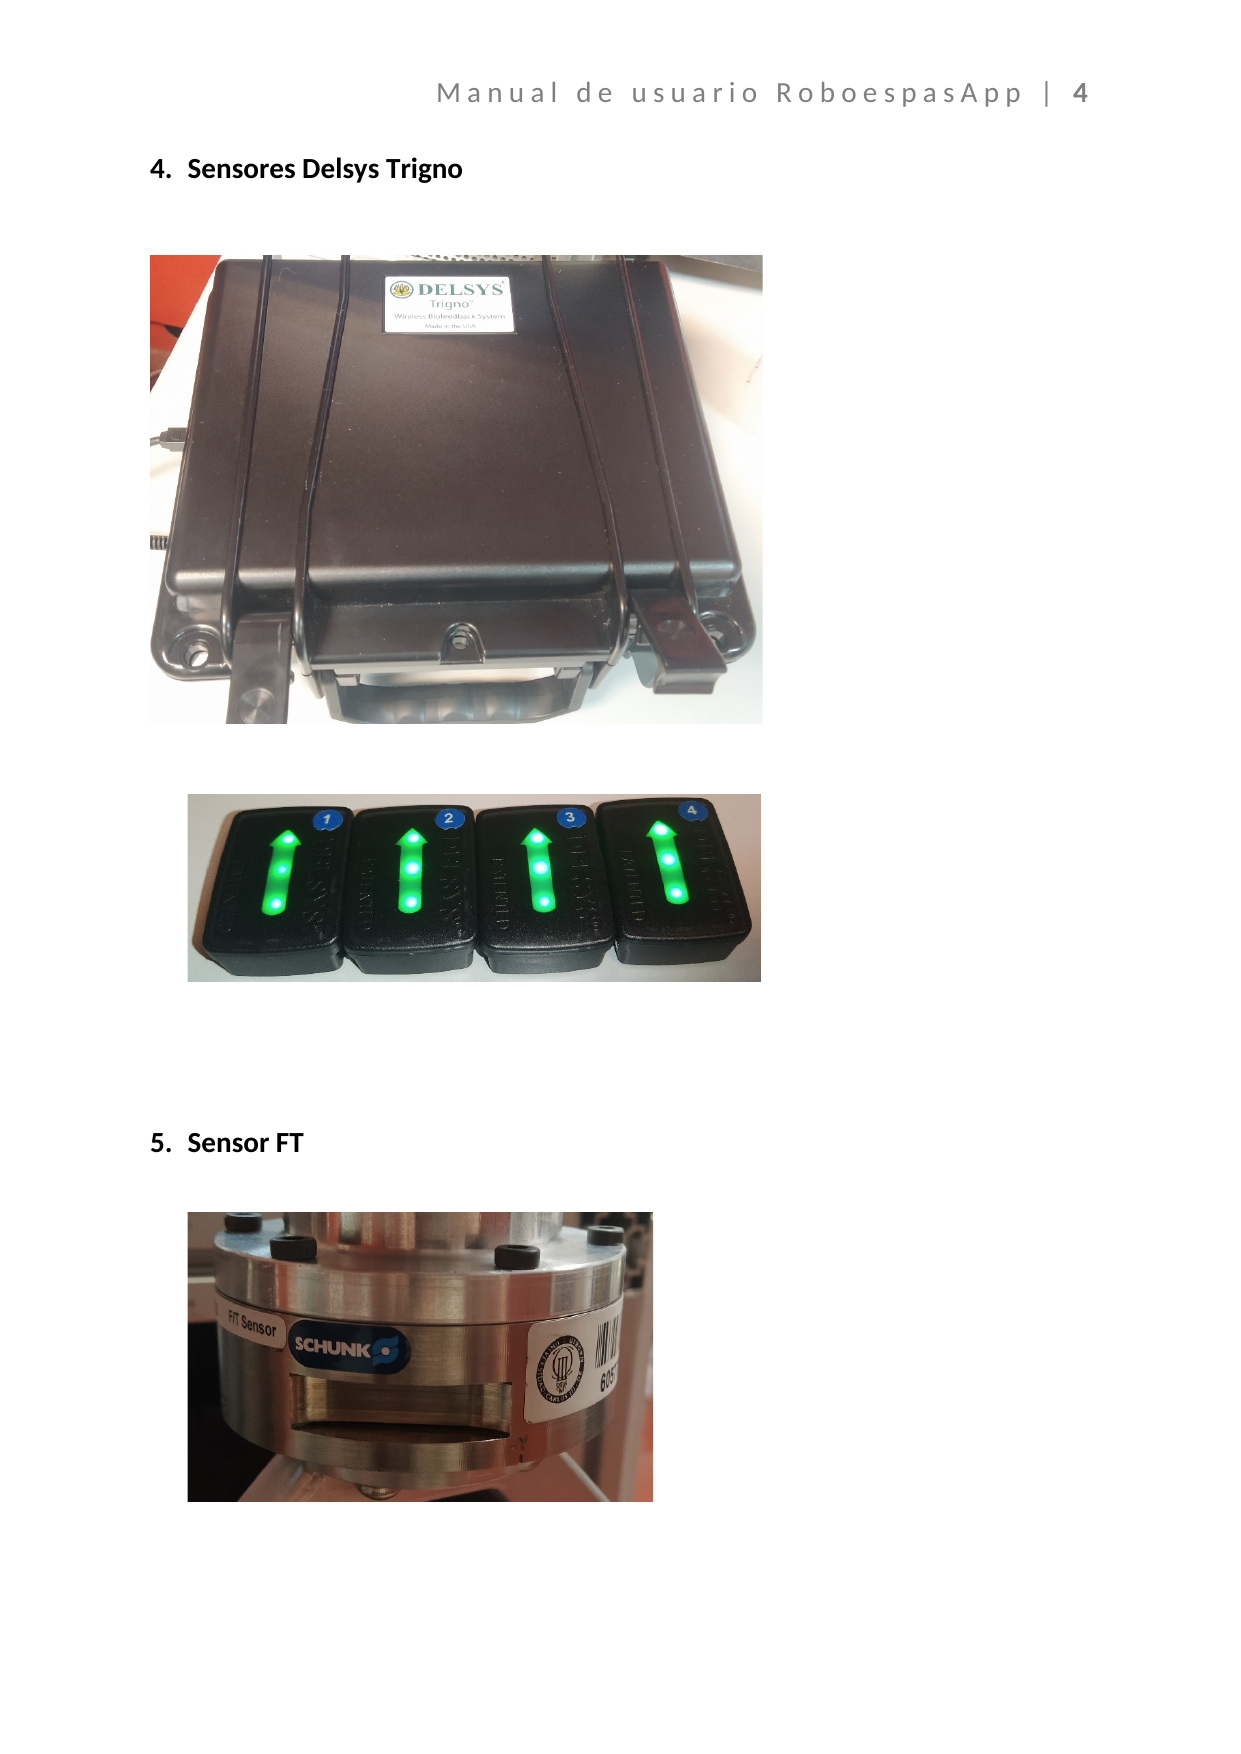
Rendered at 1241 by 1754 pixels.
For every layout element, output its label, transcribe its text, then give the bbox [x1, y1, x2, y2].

picture [150, 255, 763, 724]
picture [187, 794, 761, 982]
list Sensor FT [150, 1124, 1128, 1159]
picture [187, 1212, 654, 1502]
list Sensores Delsys Trigno [150, 150, 1128, 186]
